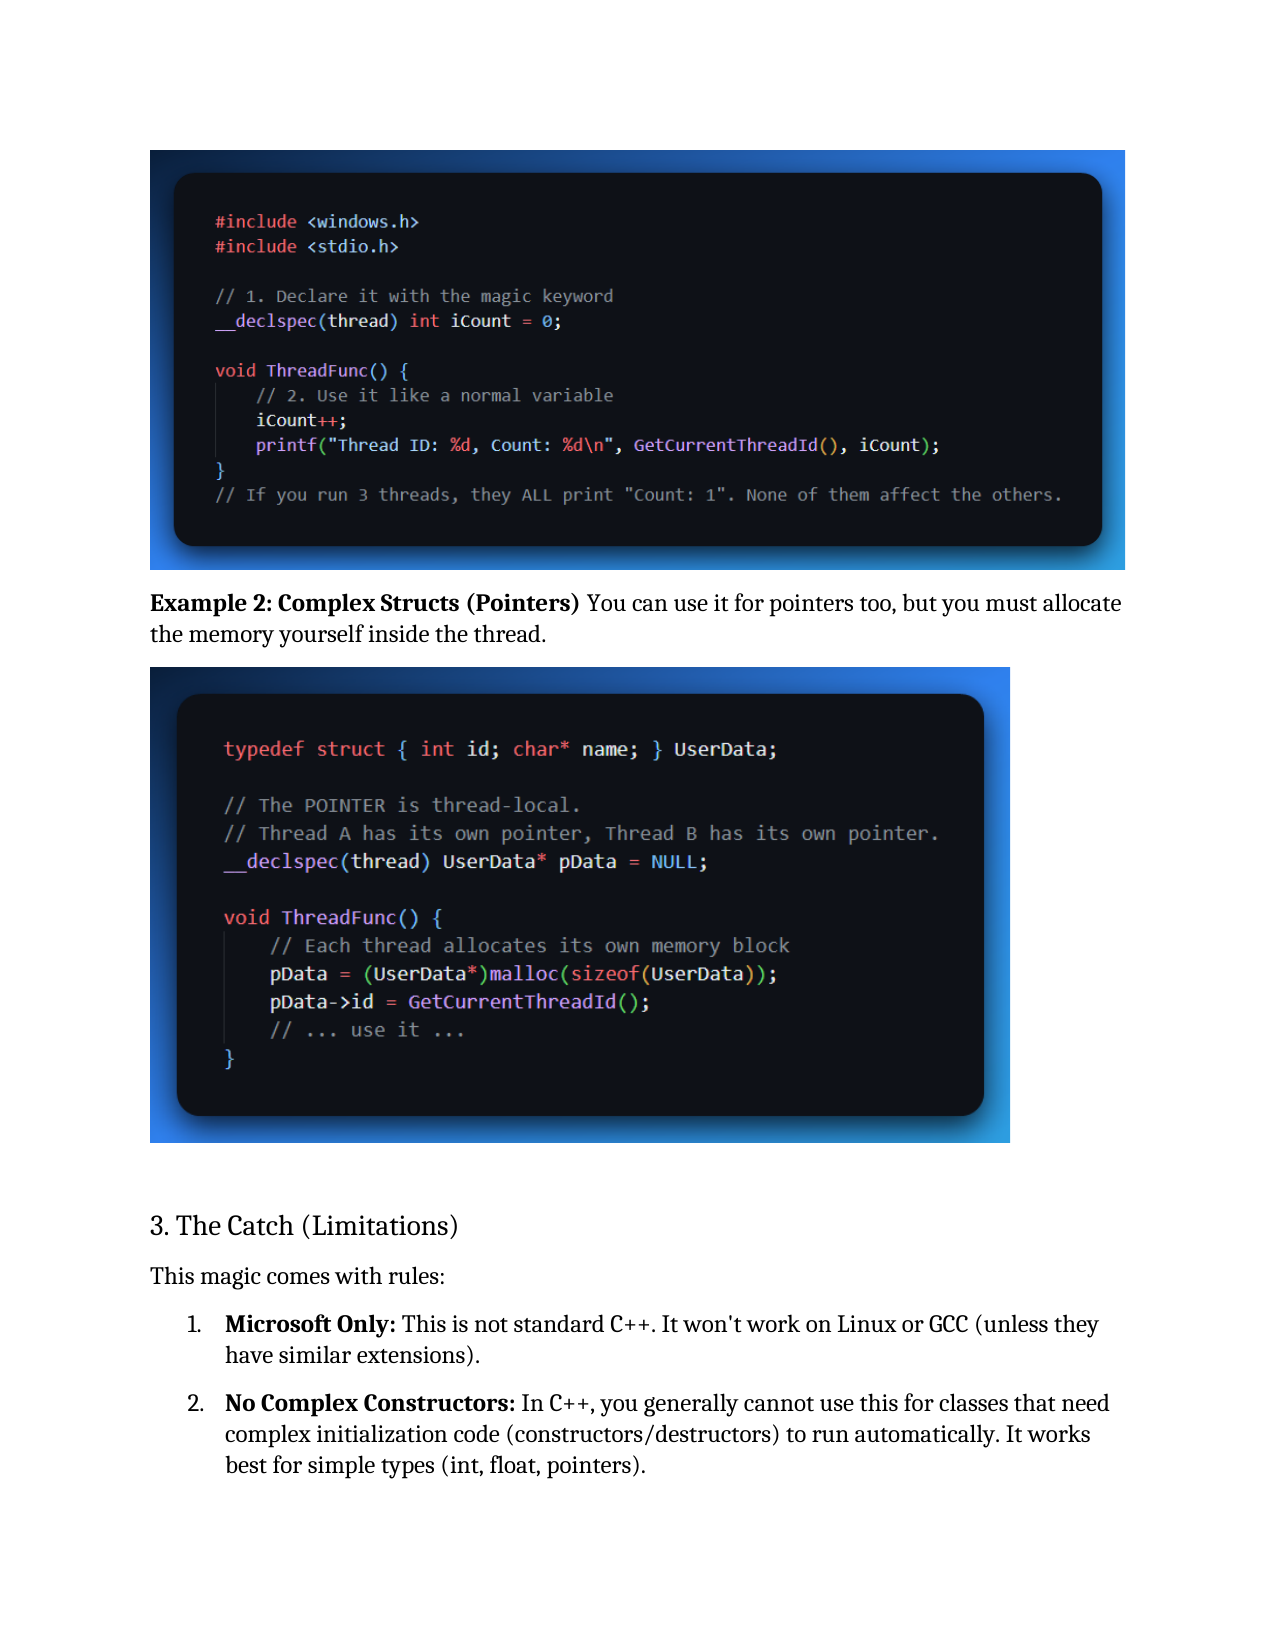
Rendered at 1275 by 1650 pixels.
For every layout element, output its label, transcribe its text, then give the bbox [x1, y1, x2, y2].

text Example 2: Complex Structs (Pointers) You can use it for pointers too, but you must allocate the memory yourself inside the thread. [150, 589, 1125, 649]
list Microsoft Only: This is not standard C++. It won't work on Linux or GCC (unless they have similar extensions). [187, 1310, 1125, 1369]
text This magic comes with rules: [150, 1262, 1125, 1291]
picture [150, 667, 1011, 1143]
text 3. The Catch (Limitations) [150, 1209, 1125, 1243]
picture [150, 150, 1125, 570]
list No Complex Constructors: In C++, you generally cannot use this for classes that need complex initialization code (constructors/destructors) to run automatically. It works best for simple types (int, float, pointers). [187, 1388, 1125, 1479]
